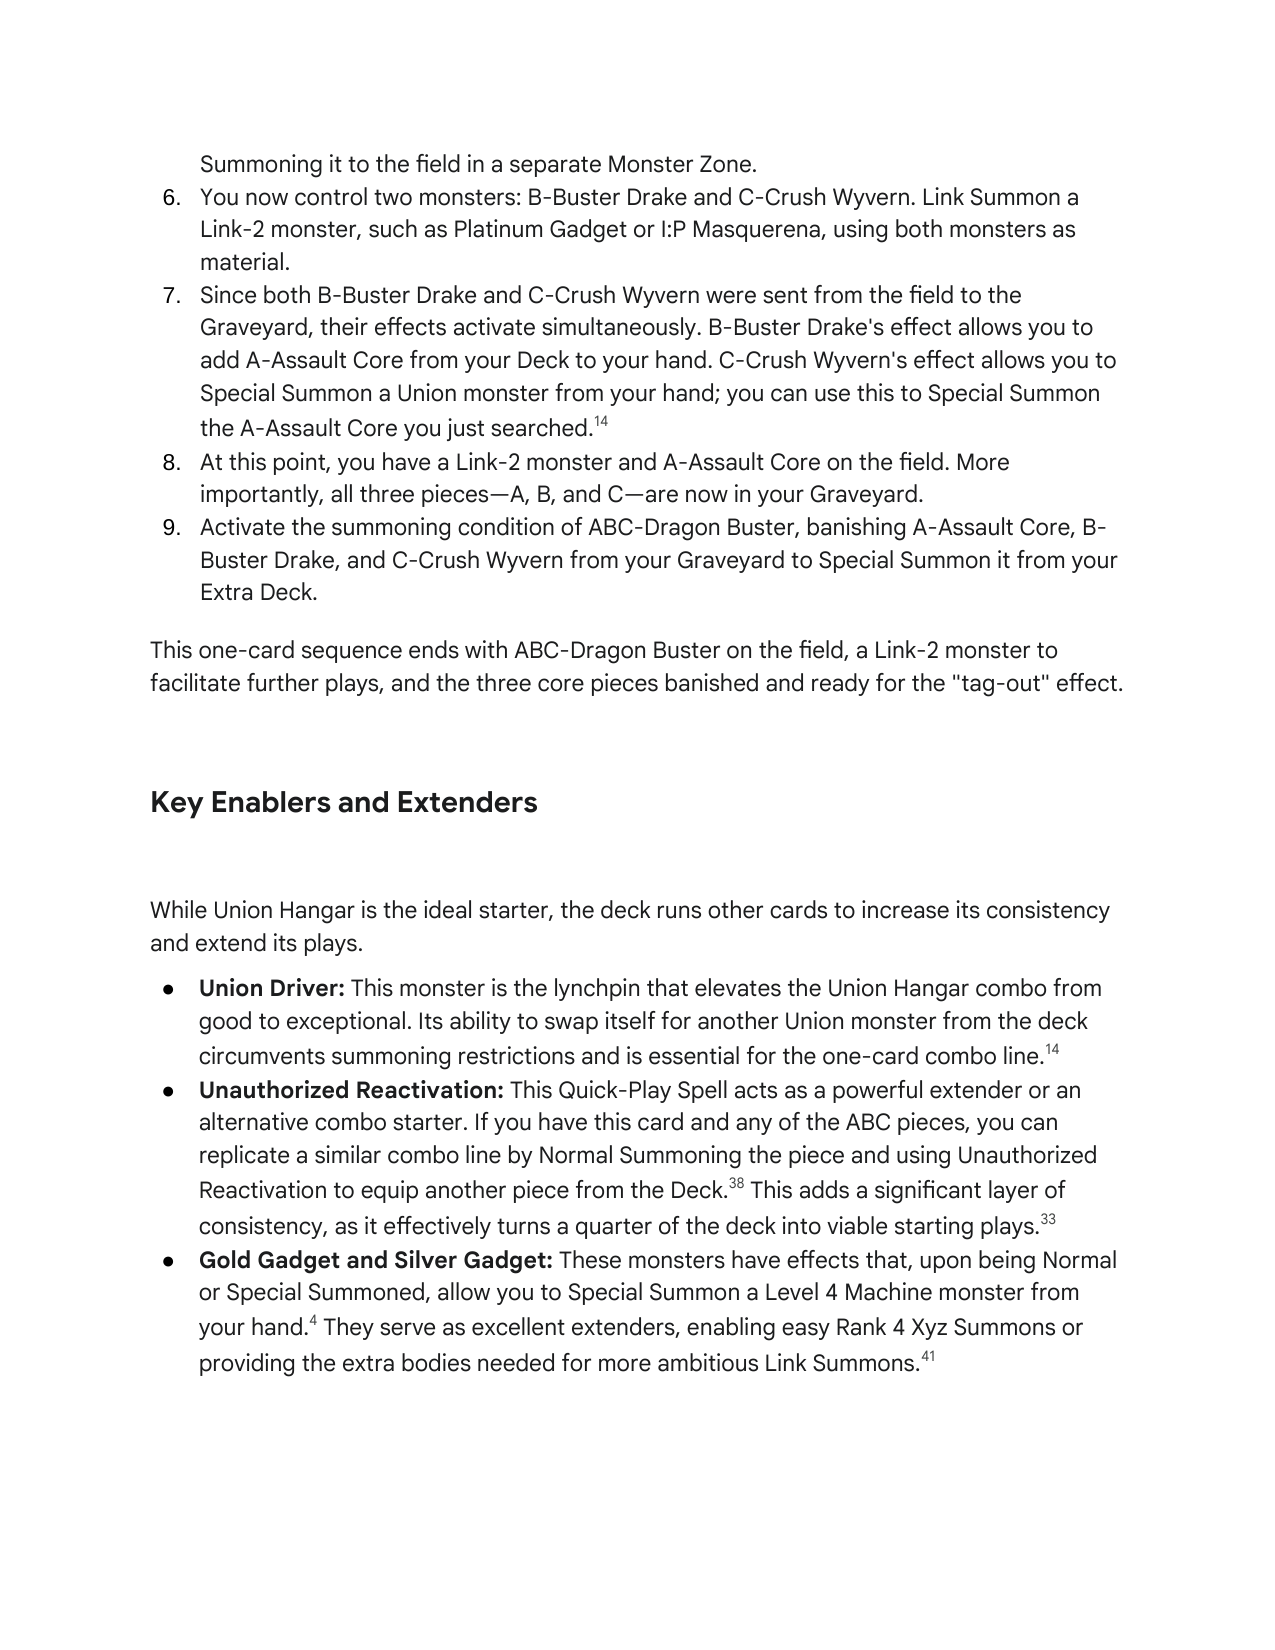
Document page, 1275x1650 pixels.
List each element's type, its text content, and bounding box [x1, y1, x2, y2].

list Since both B-Buster Drake and C-Crush Wyvern were sent from the field to the Graveyard, their effects activate simultaneously. B-Buster Drake's effect allows you to add A-Assault Core from your Deck to your hand. C-Crush Wyvern's effect allows you to Special Summon a Union monster from your hand; you can use this to Special Summon the A-Assault Core you just searched.14 [162, 281, 1125, 443]
list Activate the summoning condition of ABC-Dragon Buster, banishing A-Assault Core, B-Buster Drake, and C-Crush Wyvern from your Graveyard to Special Summon it from your Extra Deck. [162, 513, 1125, 607]
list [162, 150, 1125, 179]
text This one-card sequence ends with ABC-Dragon Buster on the field, a Link-2 monster to facilitate further plays, and the three core pieces banished and ready for the "tag-out" effect. [150, 636, 1125, 698]
list Unauthorized Reactivation: This Quick-Play Spell acts as a powerful extender or an alternative combo starter. If you have this card and any of the ABC pieces, you can replicate a similar combo line by Normal Summoning the piece and using Unauthorized Reactivation to equip another piece from the Deck.38 This adds a significant layer of consistency, as it effectively turns a quarter of the deck into viable starting plays.33 [161, 1076, 1125, 1241]
list At this point, you have a Link-2 monster and A-Assault Core on the field. More importantly, all three pieces—A, B, and C—are now in your Graveyard. [162, 448, 1125, 509]
list You now control two monsters: B-Buster Drake and C-Crush Wyvern. Link Summon a Link-2 monster, such as Platinum Gadget or I:P Masquerena, using both monsters as material. [162, 183, 1125, 277]
text While Union Hangar is the ideal starter, the deck runs other cards to increase its consistency and extend its plays. [150, 896, 1125, 958]
subtitle Key Enablers and Extenders [150, 784, 1125, 821]
list Gold Gadget and Silver Gadget: These monsters have effects that, upon being Normal or Special Summoned, allow you to Special Summon a Level 4 Machine monster from your hand.4 They serve as excellent extenders, enabling easy Rank 4 Xyz Summons or providing the extra bodies needed for more ambitious Link Summons.41 [161, 1246, 1125, 1379]
list Union Driver: This monster is the lynchpin that elevates the Union Hangar combo from good to exceptional. Its ability to swap itself for another Union monster from the deck circumvents summoning restrictions and is essential for the one-card combo line.14 [161, 974, 1125, 1071]
